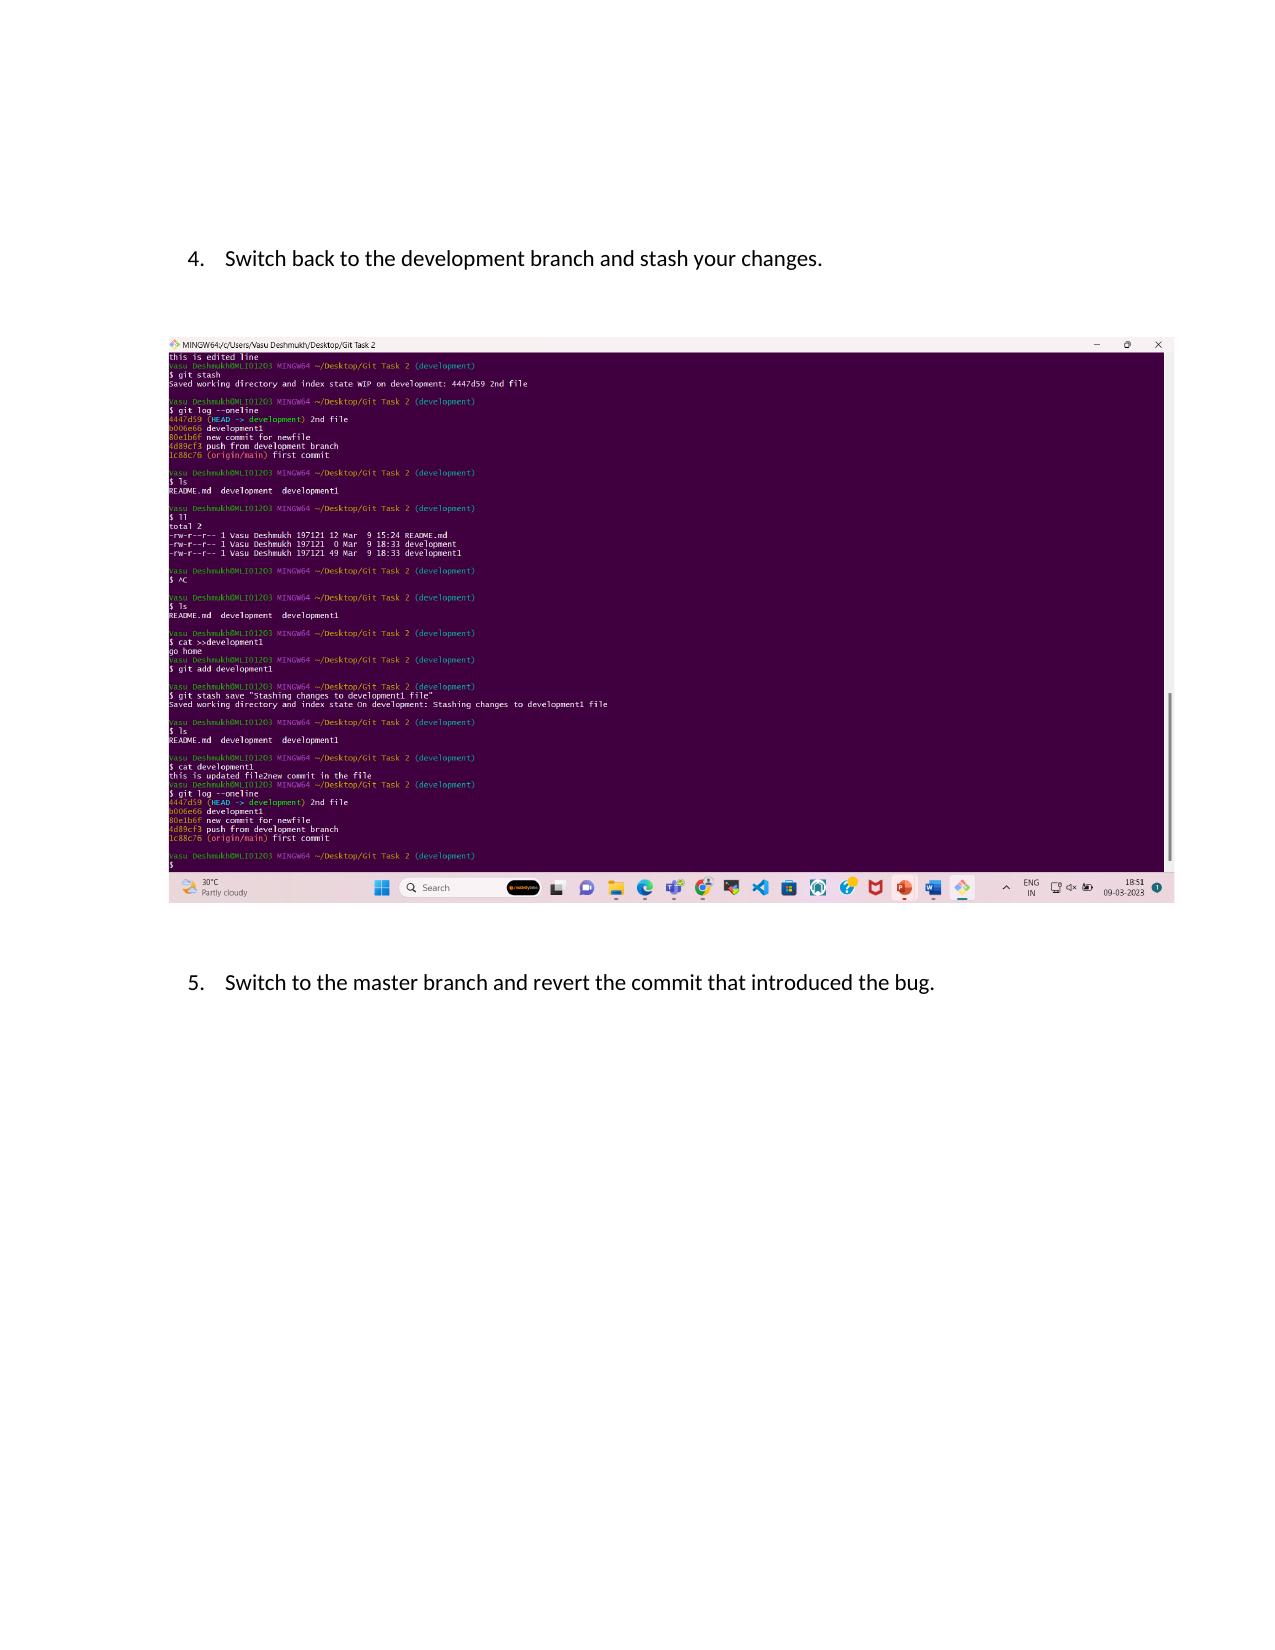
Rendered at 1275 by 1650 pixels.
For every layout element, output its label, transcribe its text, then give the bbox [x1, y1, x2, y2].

list Switch back to the development branch and stash your changes. [187, 244, 1125, 272]
list Switch to the master branch and revert the commit that introduced the bug. [187, 968, 1125, 997]
